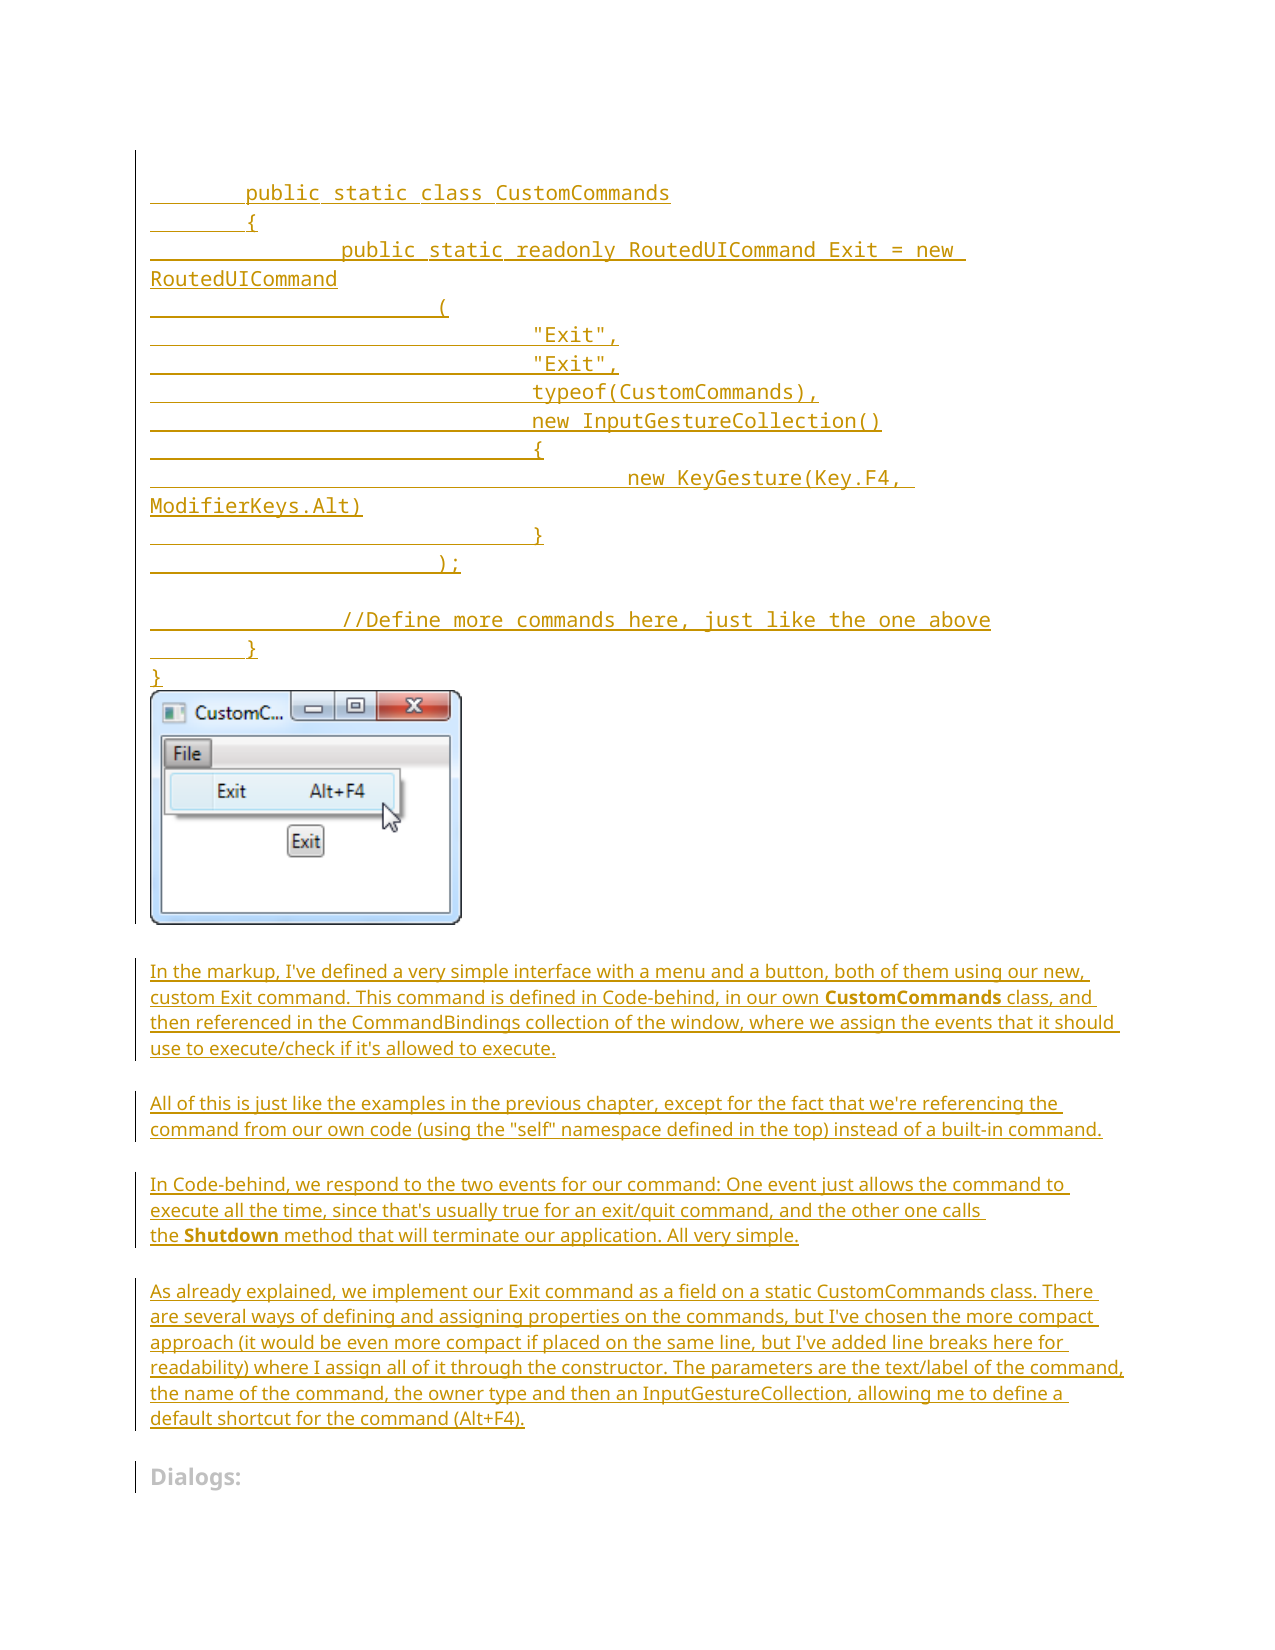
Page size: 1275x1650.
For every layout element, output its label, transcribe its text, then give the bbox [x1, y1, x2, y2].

picture [150, 690, 462, 925]
text Dialogs: [150, 1461, 1125, 1492]
